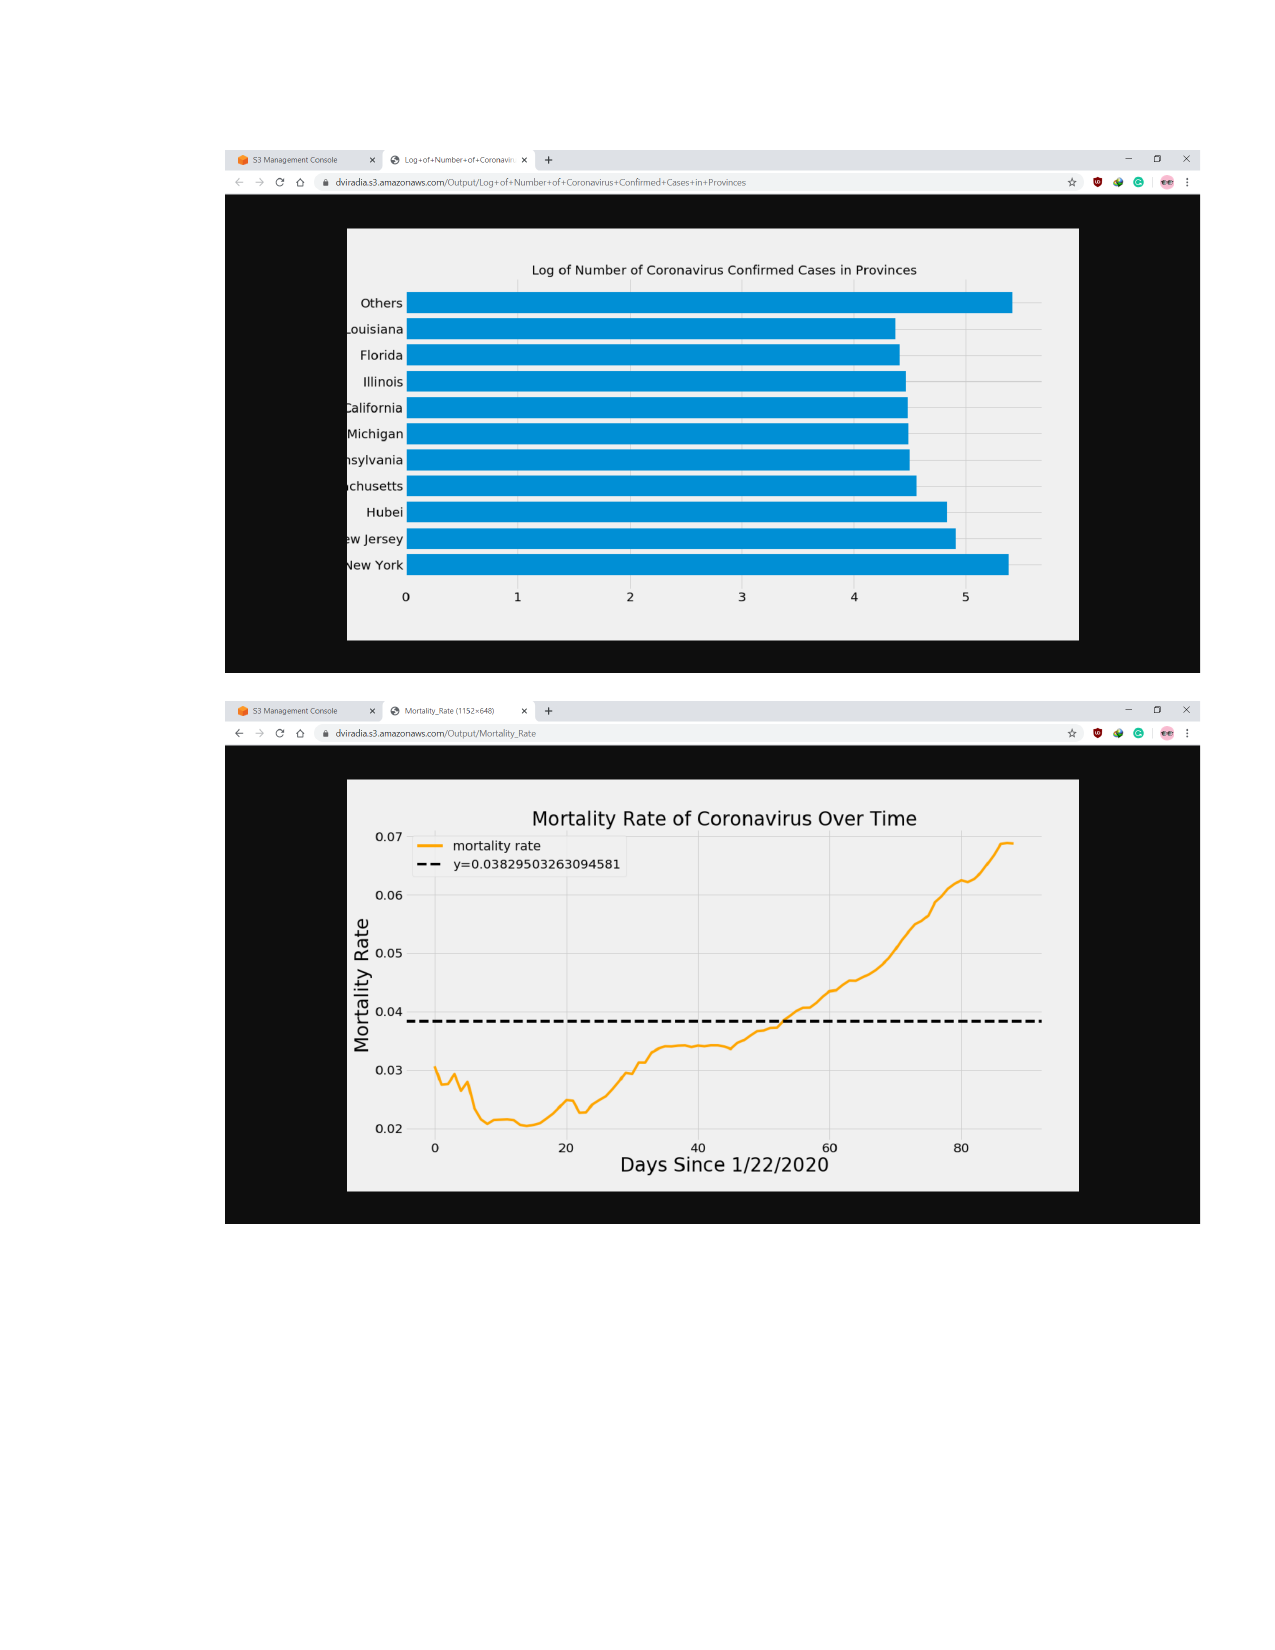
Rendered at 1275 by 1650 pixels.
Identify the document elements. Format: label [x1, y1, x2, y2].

picture [225, 701, 1200, 1224]
picture [225, 150, 1200, 673]
